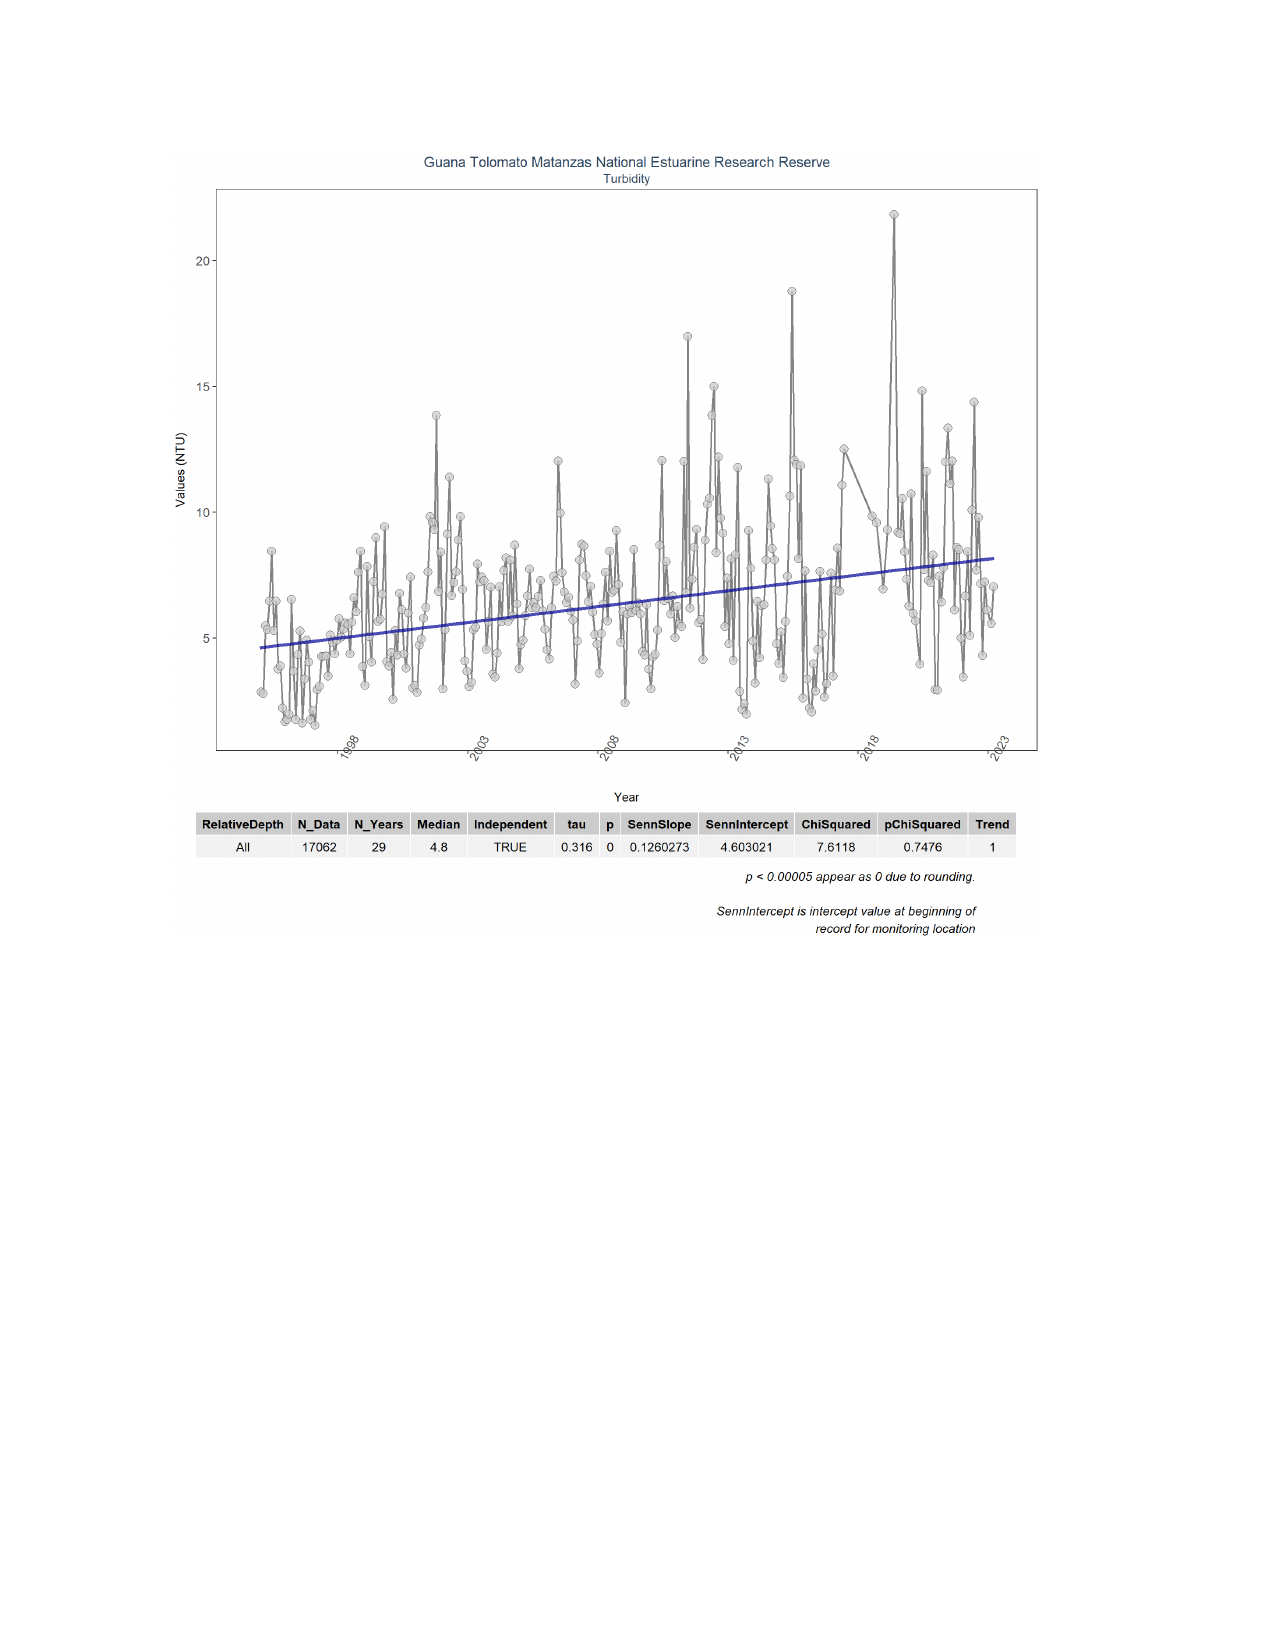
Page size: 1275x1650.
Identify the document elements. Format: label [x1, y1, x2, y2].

picture [168, 150, 1044, 938]
